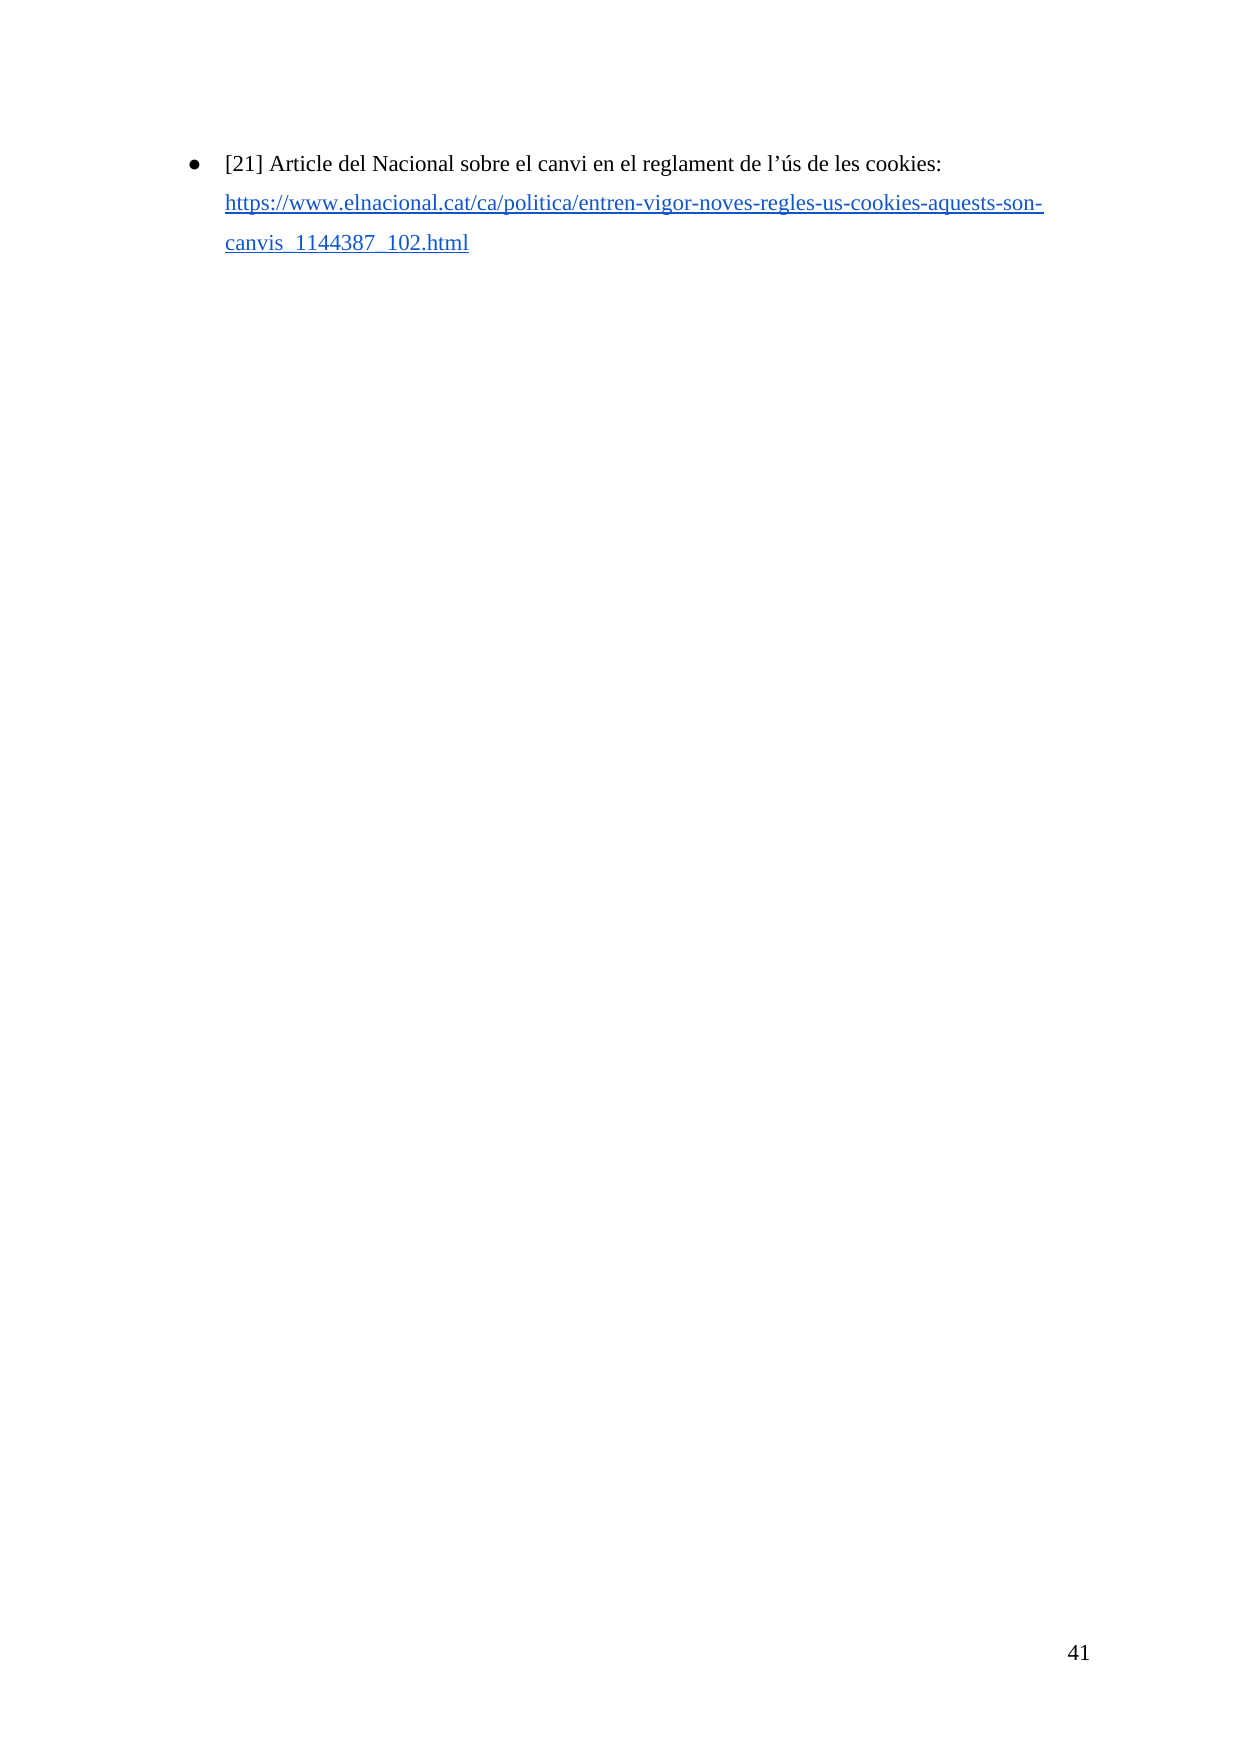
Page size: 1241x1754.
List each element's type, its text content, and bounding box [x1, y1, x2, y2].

text https://www.elnacional.cat/ca/politica/entren-vigor-noves-regles-us-cookies-aquests-son-canvis_1144387_102.html [225, 189, 1090, 255]
list [21] Article del Nacional sobre el canvi en el reglament de l’ús de les cookies: [187, 150, 1090, 176]
